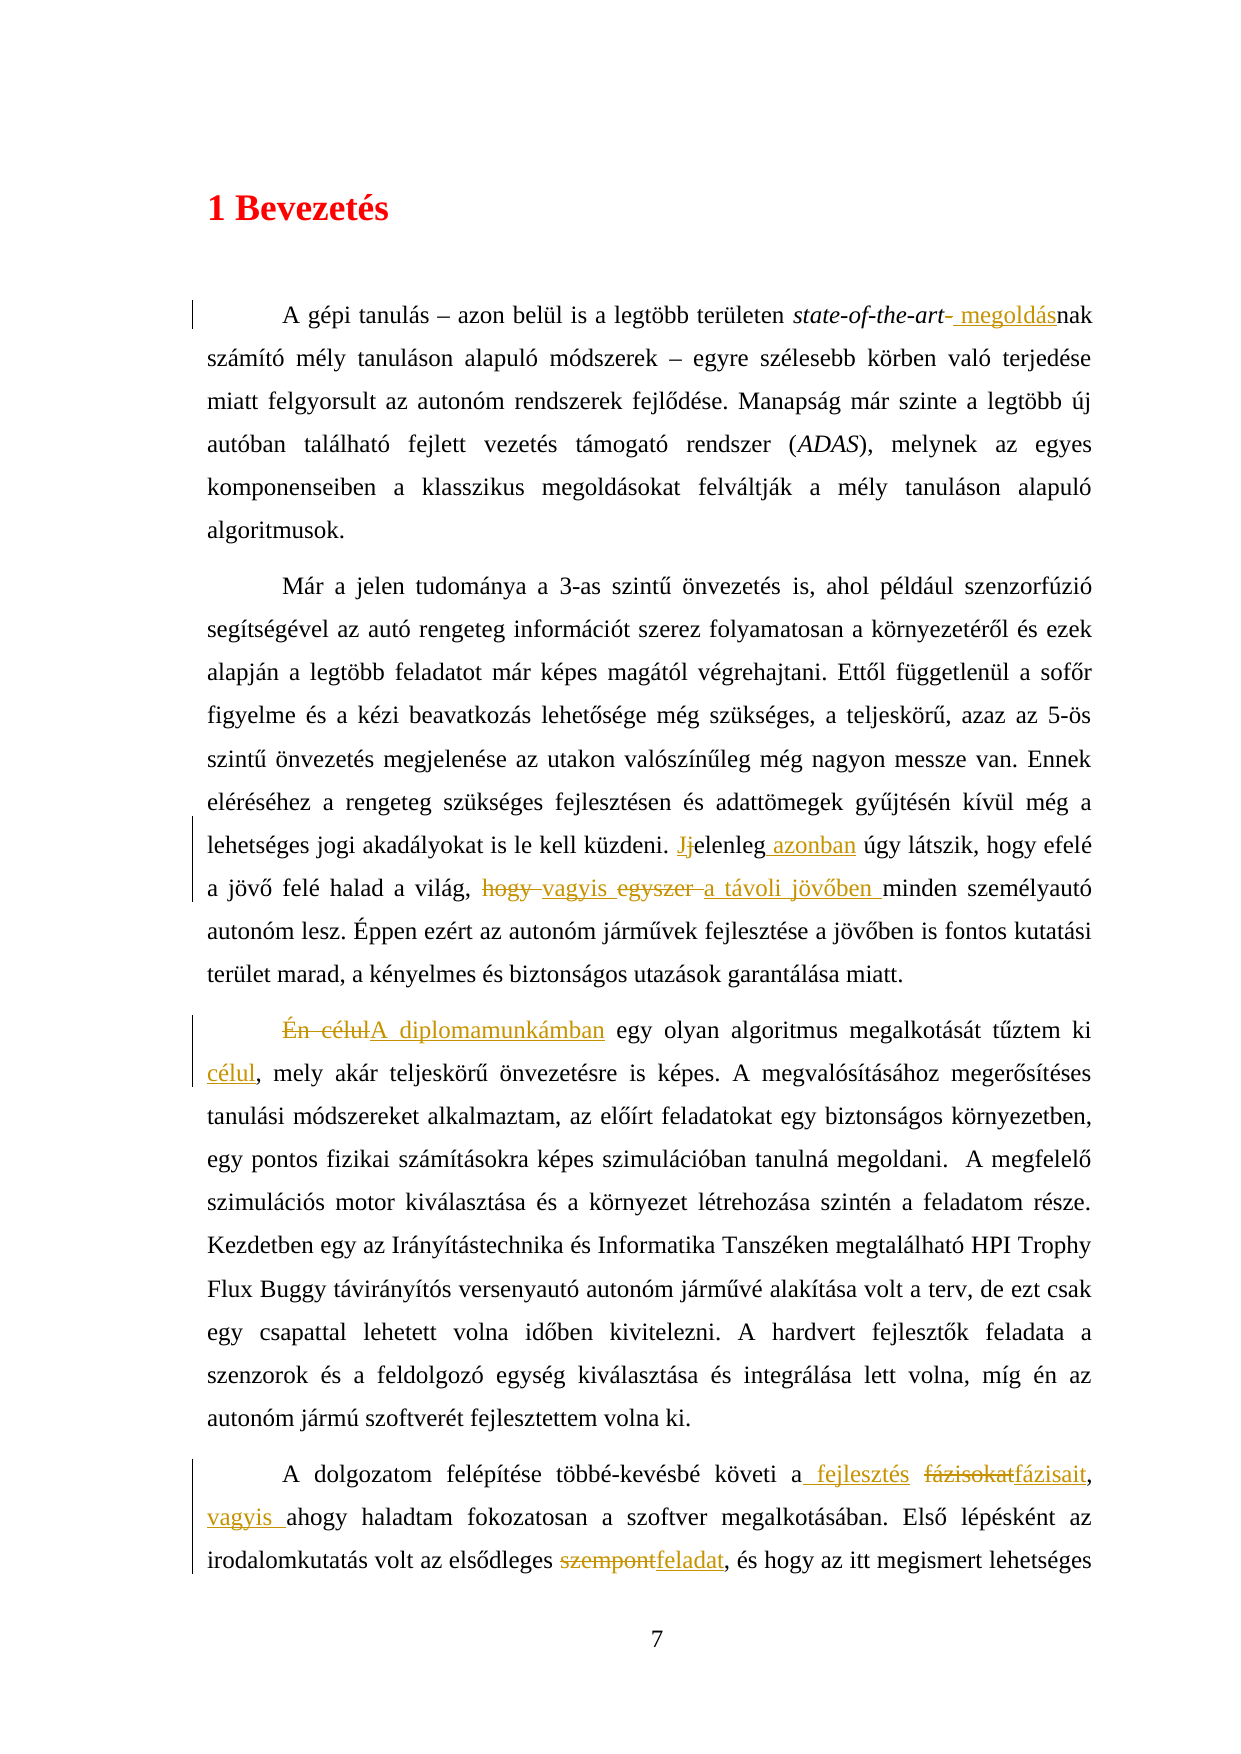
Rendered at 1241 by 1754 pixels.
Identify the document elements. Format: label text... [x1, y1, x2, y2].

subtitle Bevezetés [207, 185, 1092, 228]
text egy olyan algoritmus megalkotását tűztem ki, mely akár teljeskörű önvezetésre is képes. A megvalósításához megerősítéses tanulási módszereket alkalmaztam, az előírt feladatokat egy biztonságos környezetben, egy pontos fizikai számításokra képes szimulációban tanulná megoldani. A megfelelő szimulációs motor kiválasztása és a környezet létrehozása szintén a feladatom része. Kezdetben egy az Irányítástechnika és Informatika Tanszéken megtalálható HPI Trophy Flux Buggy távirányítós versenyautó autonóm járművé alakítása volt a terv, de ezt csak egy csapattal lehetett volna időben kivitelezni. A hardvert fejlesztők feladata a szenzorok és a feldolgozó egység kiválasztása és integrálása lett volna, míg én az autonóm jármú szoftverét fejlesztettem volna ki. [207, 1015, 1092, 1432]
text Már a jelen tudománya a 3-as szintű önvezetés is, ahol például szenzorfúzió segítségével az autó rengeteg információt szerez folyamatosan a környezetéről és ezek alapján a legtöbb feladatot már képes magától végrehajtani. Ettől függetlenül a sofőr figyelme és a kézi beavatkozás lehetősége még szükséges, a teljeskörű, azaz az 5-ös szintű önvezetés megjelenése az utakon valószínűleg még nagyon messze van. Ennek eléréséhez a rengeteg szükséges fejlesztésen és adattömegek gyűjtésén kívül még a lehetséges jogi akadályokat is le kell küzdeni. elenleg úgy látszik, hogy efelé a jövő felé halad a világ, minden személyautó autonóm lesz. Éppen ezért az autonóm járművek fejlesztése a jövőben is fontos kutatási terület marad, a kényelmes és biztonságos utazások garantálása miatt. [207, 571, 1092, 988]
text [207, 1459, 1092, 1574]
text A gépi tanulás – azon belül is a legtöbb területen state-of-the-artnak számító mély tanuláson alapuló módszerek – egyre szélesebb körben való terjedése miatt felgyorsult az autonóm rendszerek fejlődése. Manapság már szinte a legtöbb új autóban található fejlett vezetés támogató rendszer (ADAS), melynek az egyes komponenseiben a klasszikus megoldásokat felváltják a mély tanuláson alapuló algoritmusok. [207, 300, 1092, 544]
